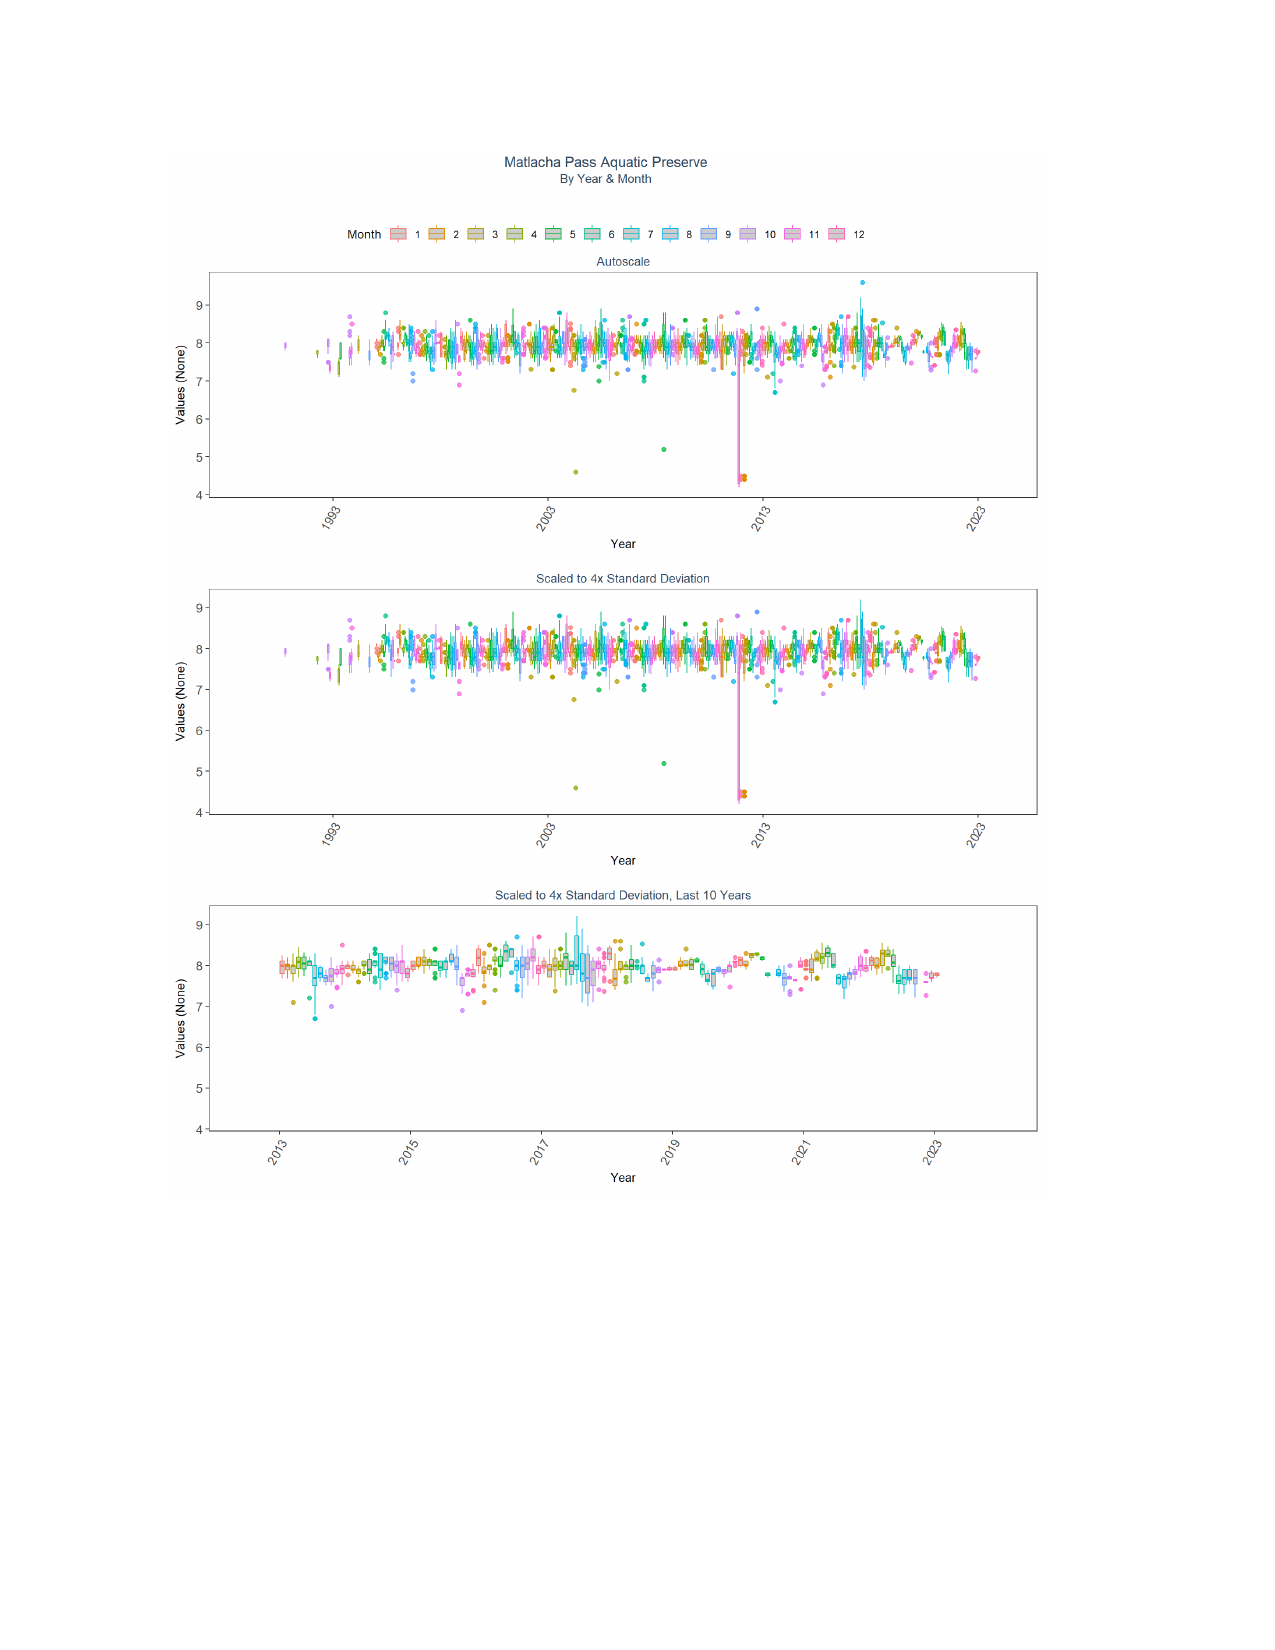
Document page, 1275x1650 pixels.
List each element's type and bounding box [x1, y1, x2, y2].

picture [168, 150, 1044, 1200]
